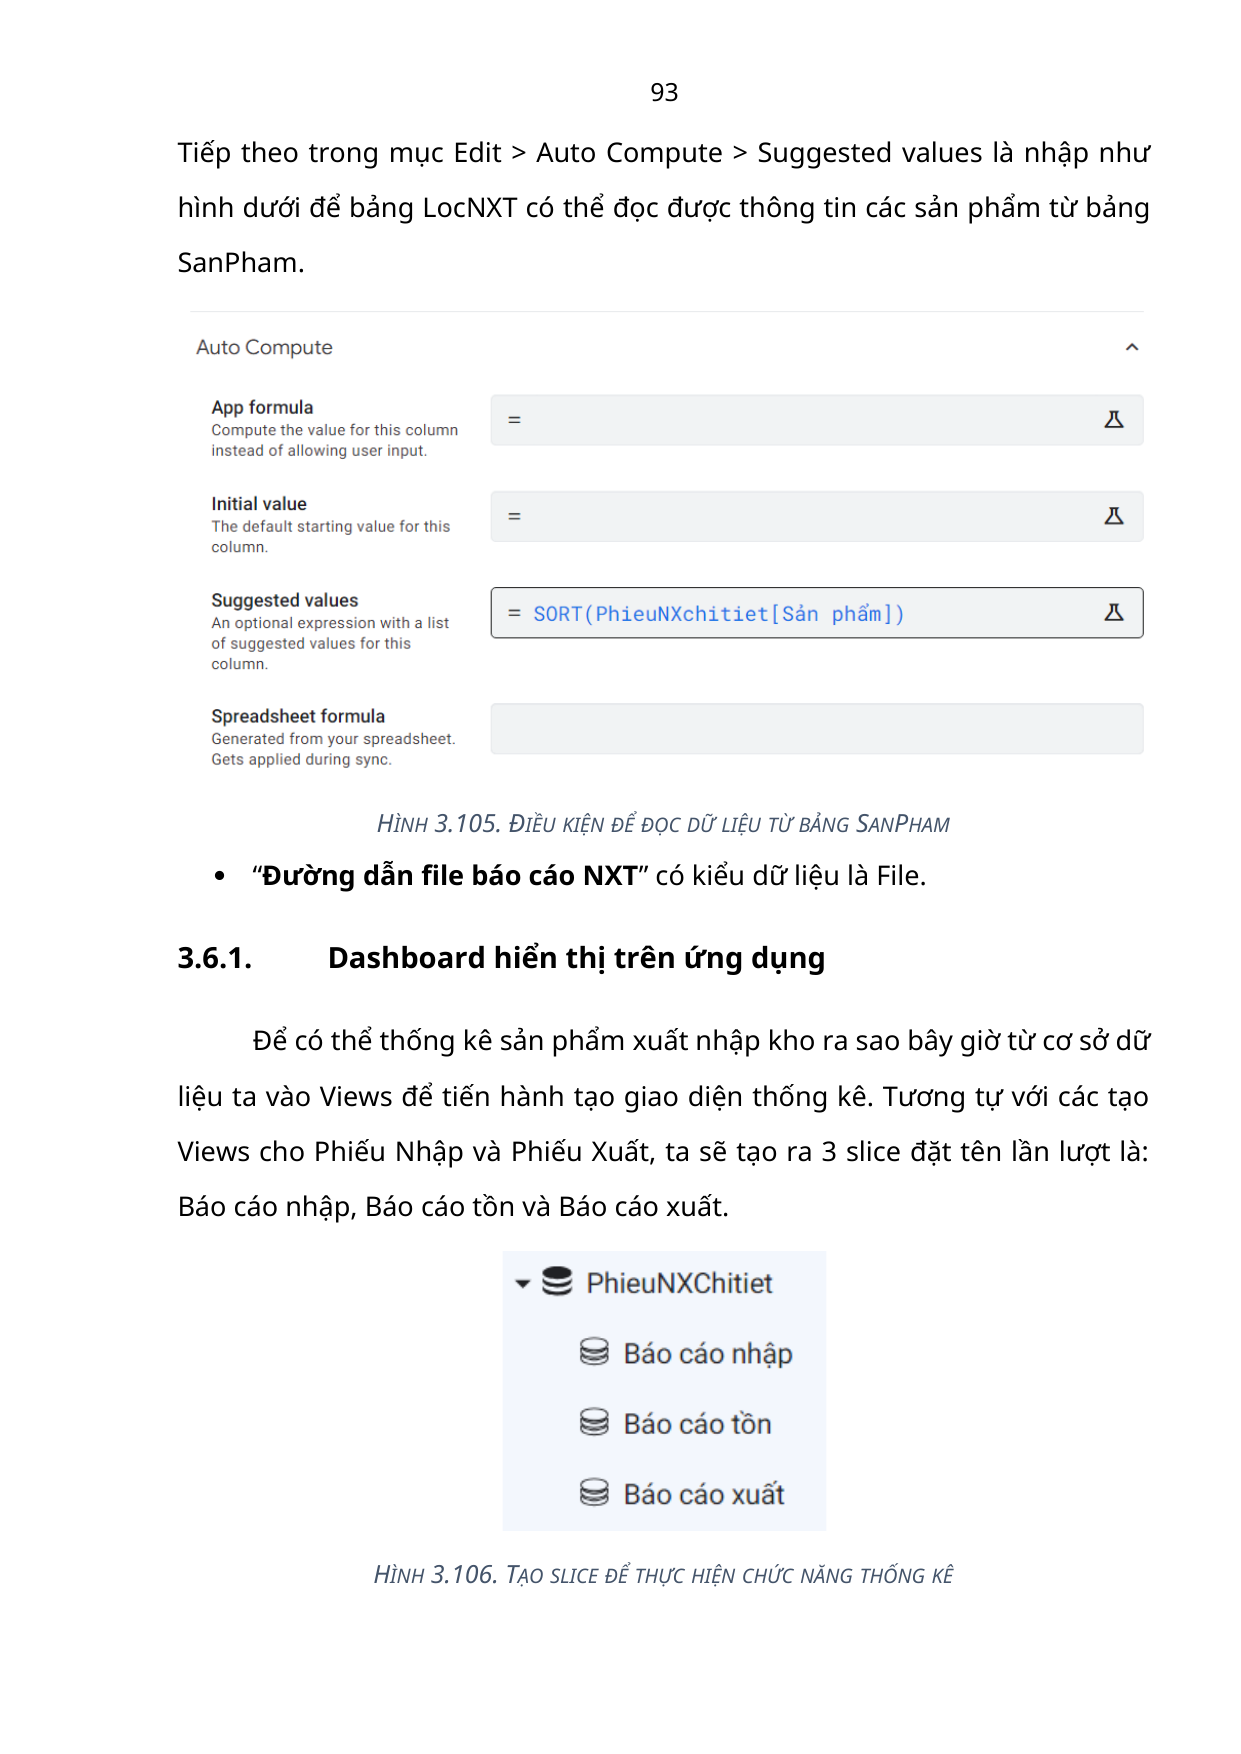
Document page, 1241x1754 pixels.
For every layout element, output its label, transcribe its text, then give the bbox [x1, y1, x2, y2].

picture [502, 1251, 827, 1531]
subtitle Dashboard hiển thị trên ứng dụng [177, 937, 1152, 977]
text Hình 3.105. Điều kiện để đọc dữ liệu từ bảng SanPham [177, 806, 1152, 840]
text Tiếp theo trong mục Edit > Auto Compute > Suggested values là nhập như hình dưới để bảng LocNXT có thể đọc được thông tin các sản phẩm từ bảng SanPham. [177, 133, 1152, 281]
text Hình 3.106. Tạo slice để thực hiện chức năng thống kê [177, 1556, 1152, 1590]
text Để có thể thống kê sản phẩm xuất nhập kho ra sao bây giờ từ cơ sở dữ liệu ta vào Views để tiến hành tạo giao diện thống kê. Tương tự với các tạo Views cho Phiếu Nhập và Phiếu Xuất, ta sẽ tạo ra 3 slice đặt tên lần lượt là: Báo cáo nhập, Báo cáo tồn và Báo cáo xuất. [177, 1022, 1152, 1224]
picture [177, 307, 1152, 781]
list “Đường dẫn file báo cáo NXT” có kiểu dữ liệu là File. [215, 857, 1152, 894]
